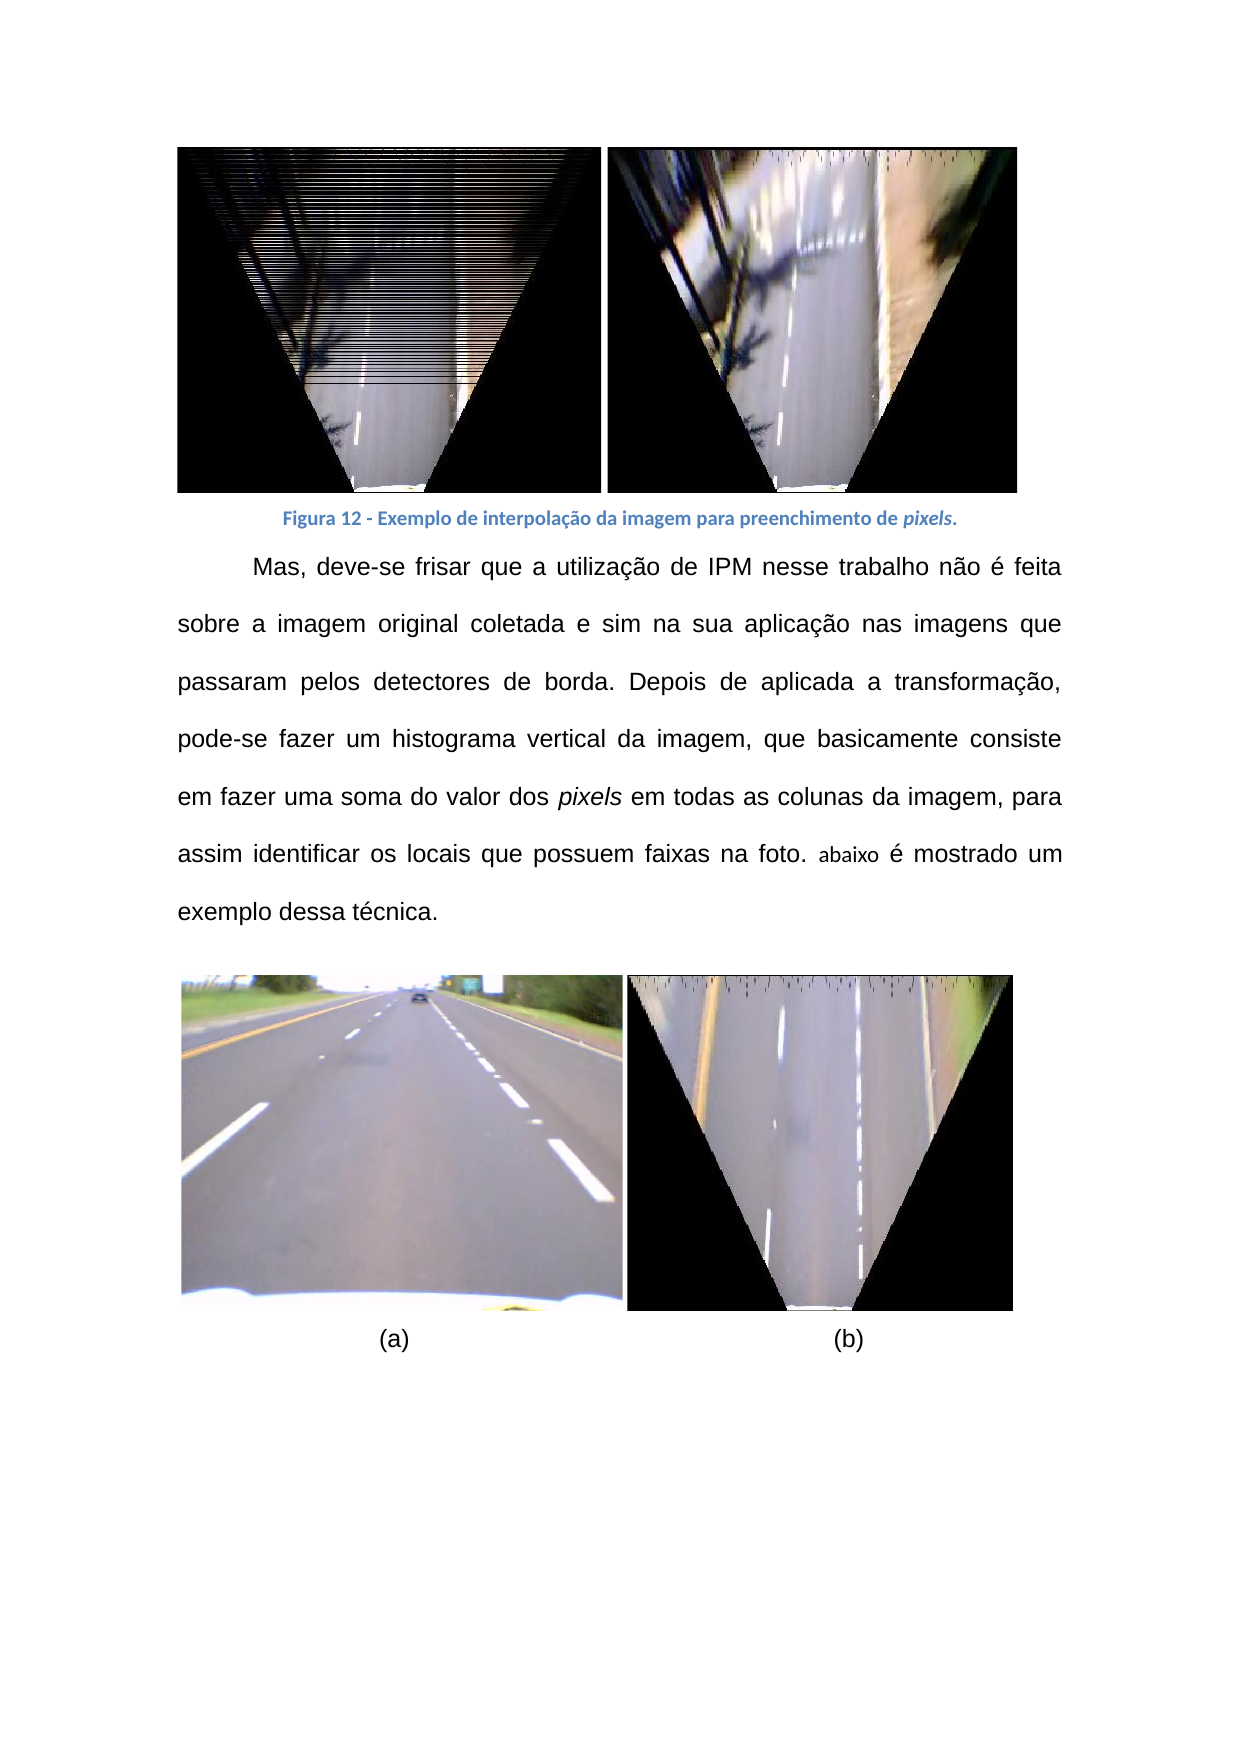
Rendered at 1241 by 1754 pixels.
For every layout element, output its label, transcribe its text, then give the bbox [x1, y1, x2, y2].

table_header [166, 976, 623, 1324]
table_cell (a) [166, 1324, 623, 1366]
picture [181, 975, 623, 1311]
text Figura 12 - Exemplo de interpolação da imagem para preenchimento de pixels. [177, 506, 1063, 531]
picture [607, 147, 1018, 493]
table_header [608, 148, 1032, 506]
text Mas, deve-se frisar que a utilização de IPM nesse trabalho não é feita sobre a imagem original coletada e sim na sua aplicação nas imagens que passaram pelos detectores de borda. Depois de aplicada a transformação, pode-se fazer um histograma vertical da imagem, que basicamente consiste em fazer uma soma do valor dos pixels em todas as colunas da imagem, para assim identificar os locais que possuem faixas na foto. abaixo é mostrado um exemplo dessa técnica. [177, 552, 1063, 926]
picture [177, 147, 602, 493]
table_header [623, 976, 1074, 1324]
picture [627, 975, 1013, 1311]
table_cell (b) [623, 1324, 1074, 1366]
table_header [166, 148, 608, 506]
